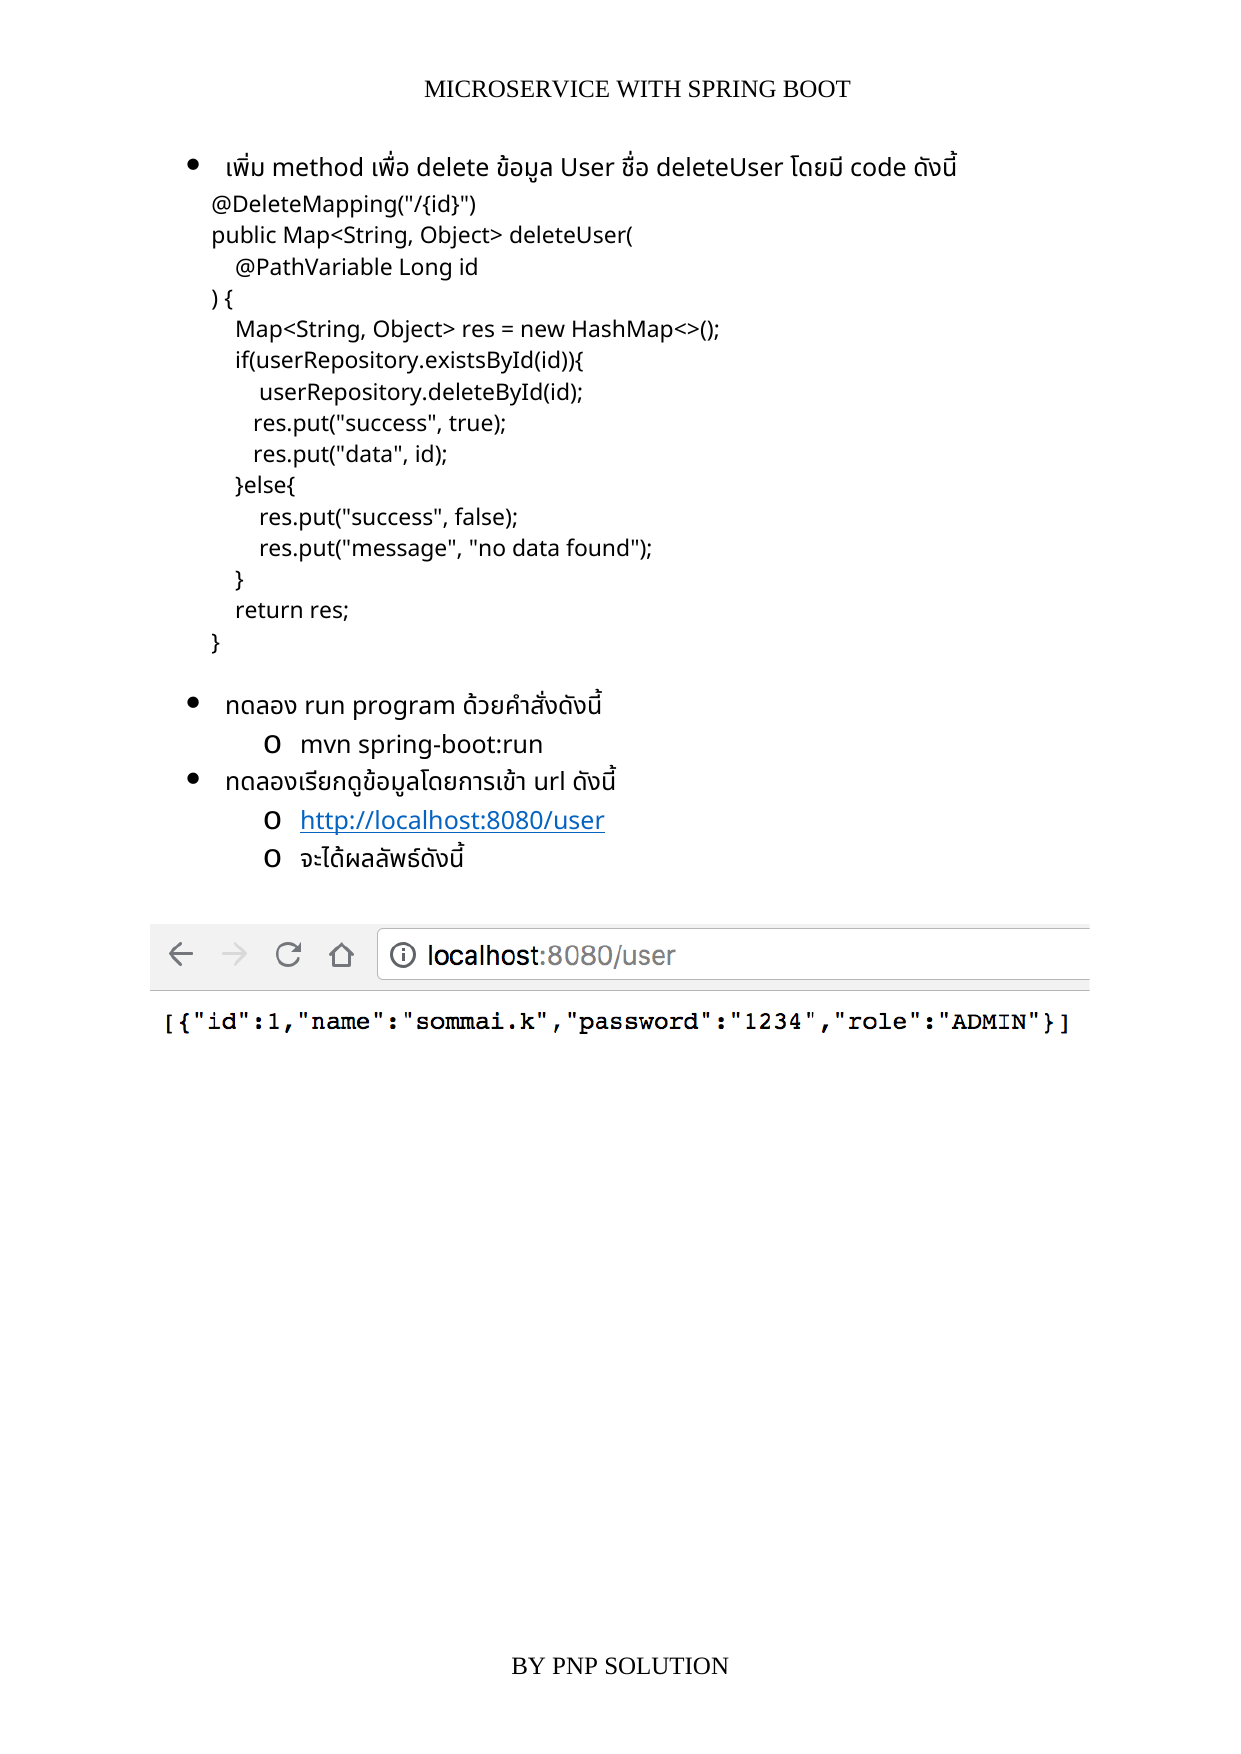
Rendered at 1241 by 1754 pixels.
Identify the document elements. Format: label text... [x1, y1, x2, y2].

list ทดลอง run program ด้วยคำสั่งดังนี้ [187, 688, 1090, 726]
list mvn spring-boot:run [262, 726, 1090, 764]
text return res; [187, 594, 1090, 626]
list เพิ่ม method เพื่อ delete ข้อมูล User ชื่อ deleteUser โดยมี code ดังนี้ [187, 150, 1090, 188]
list http://localhost:8080/user [262, 802, 1090, 840]
text @DeleteMapping("/{id}") [187, 188, 1090, 219]
text } [187, 626, 1090, 657]
text if(userRepository.existsById(id)){ [187, 344, 1090, 376]
list จะได้ผลลัพธ์ดังนี้ [262, 840, 1090, 879]
list ทดลองเรียกดูข้อมูลโดยการเข้า url ดังนี้ [187, 764, 1090, 802]
text @PathVariable Long id [187, 251, 1090, 282]
text } [187, 563, 1090, 594]
text ) { [187, 282, 1090, 313]
text res.put("message", "no data found"); [187, 532, 1090, 563]
text res.put("data", id); [187, 438, 1090, 469]
text res.put("success", false); [187, 501, 1090, 532]
text public Map<String, Object> deleteUser( [187, 219, 1090, 251]
text userRepository.deleteById(id); [187, 376, 1090, 407]
text Map<String, Object> res = new HashMap<>(); [187, 313, 1090, 344]
text }else{ [187, 469, 1090, 501]
picture [150, 924, 1090, 1272]
text res.put("success", true); [187, 407, 1090, 438]
